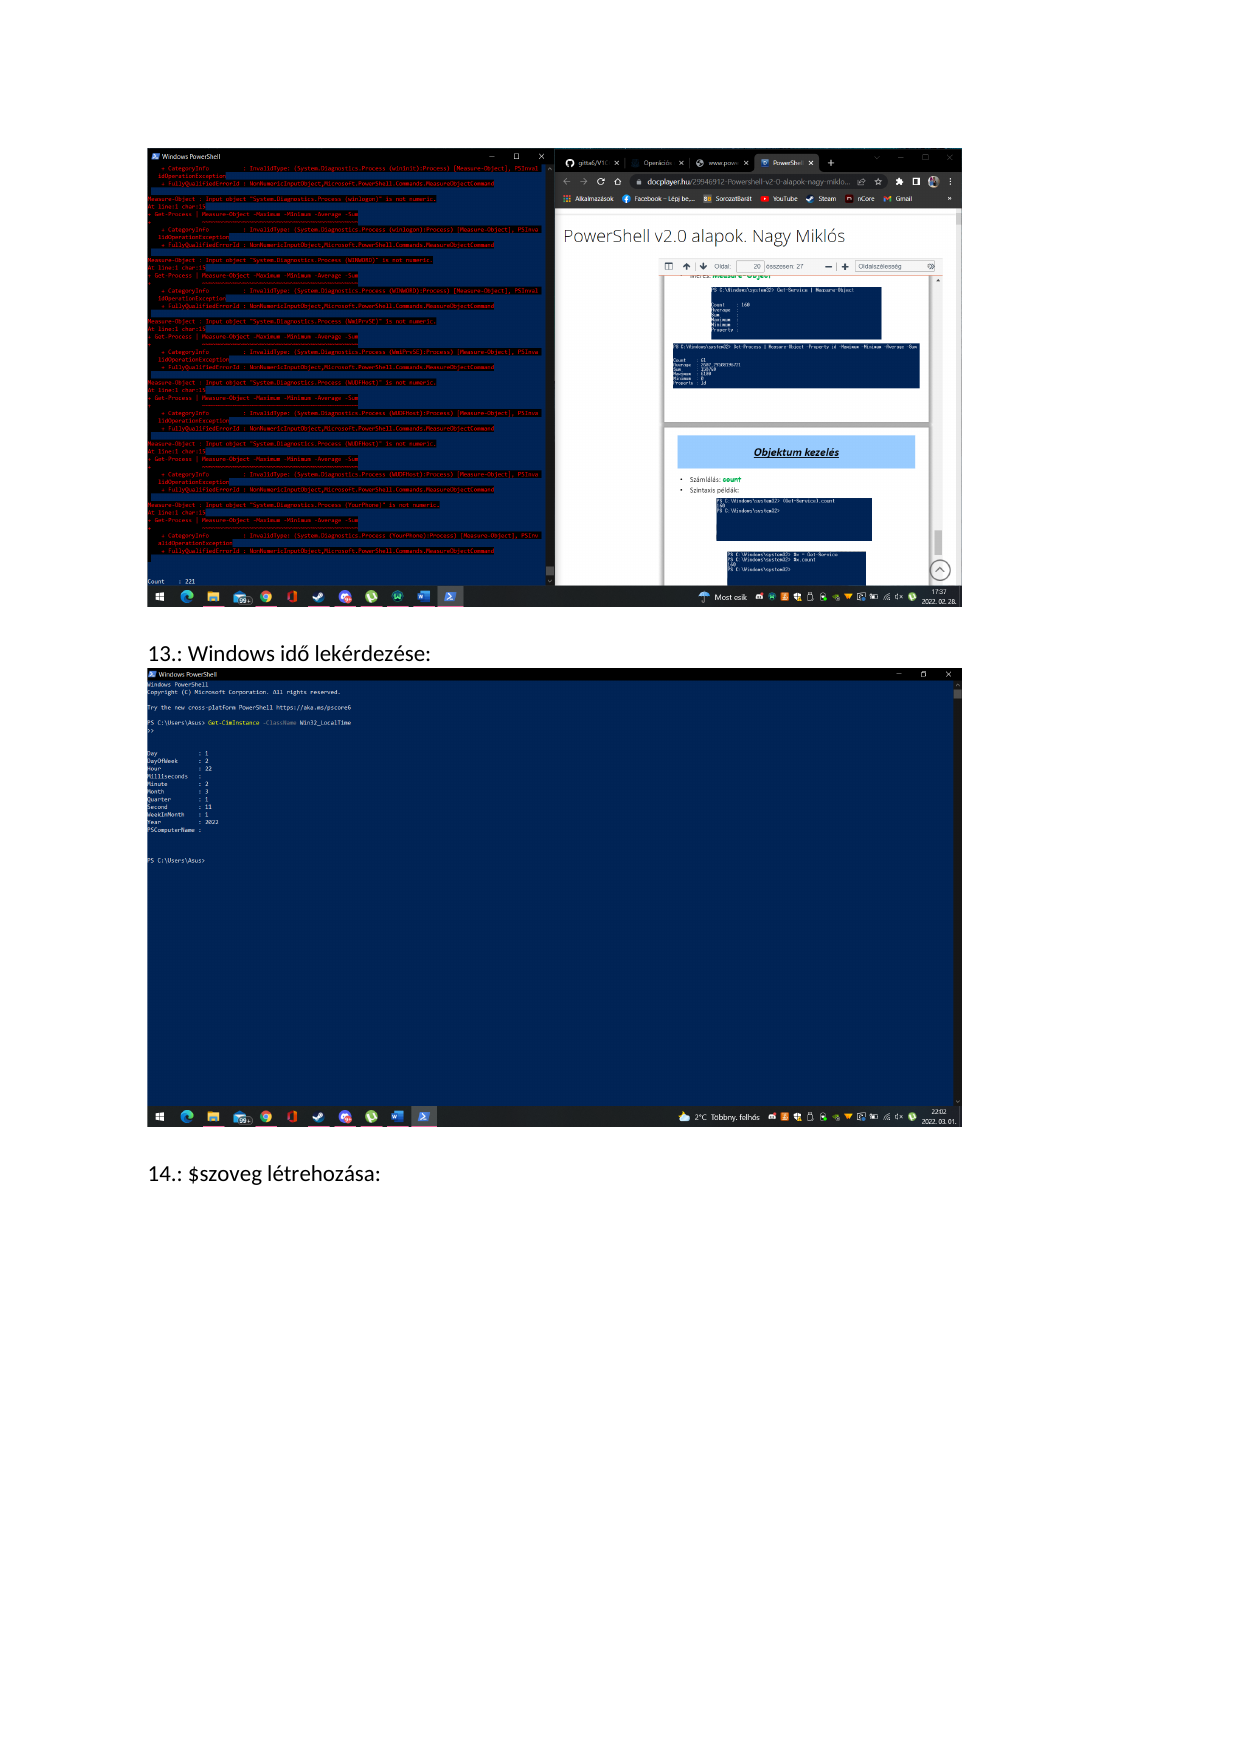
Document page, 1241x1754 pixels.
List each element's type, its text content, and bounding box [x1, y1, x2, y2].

text 14.: $szoveg létrehozása: [147, 1159, 962, 1187]
picture [147, 148, 962, 607]
picture [147, 668, 962, 1127]
text 13.: Windows idő lekérdezése: [147, 639, 962, 667]
